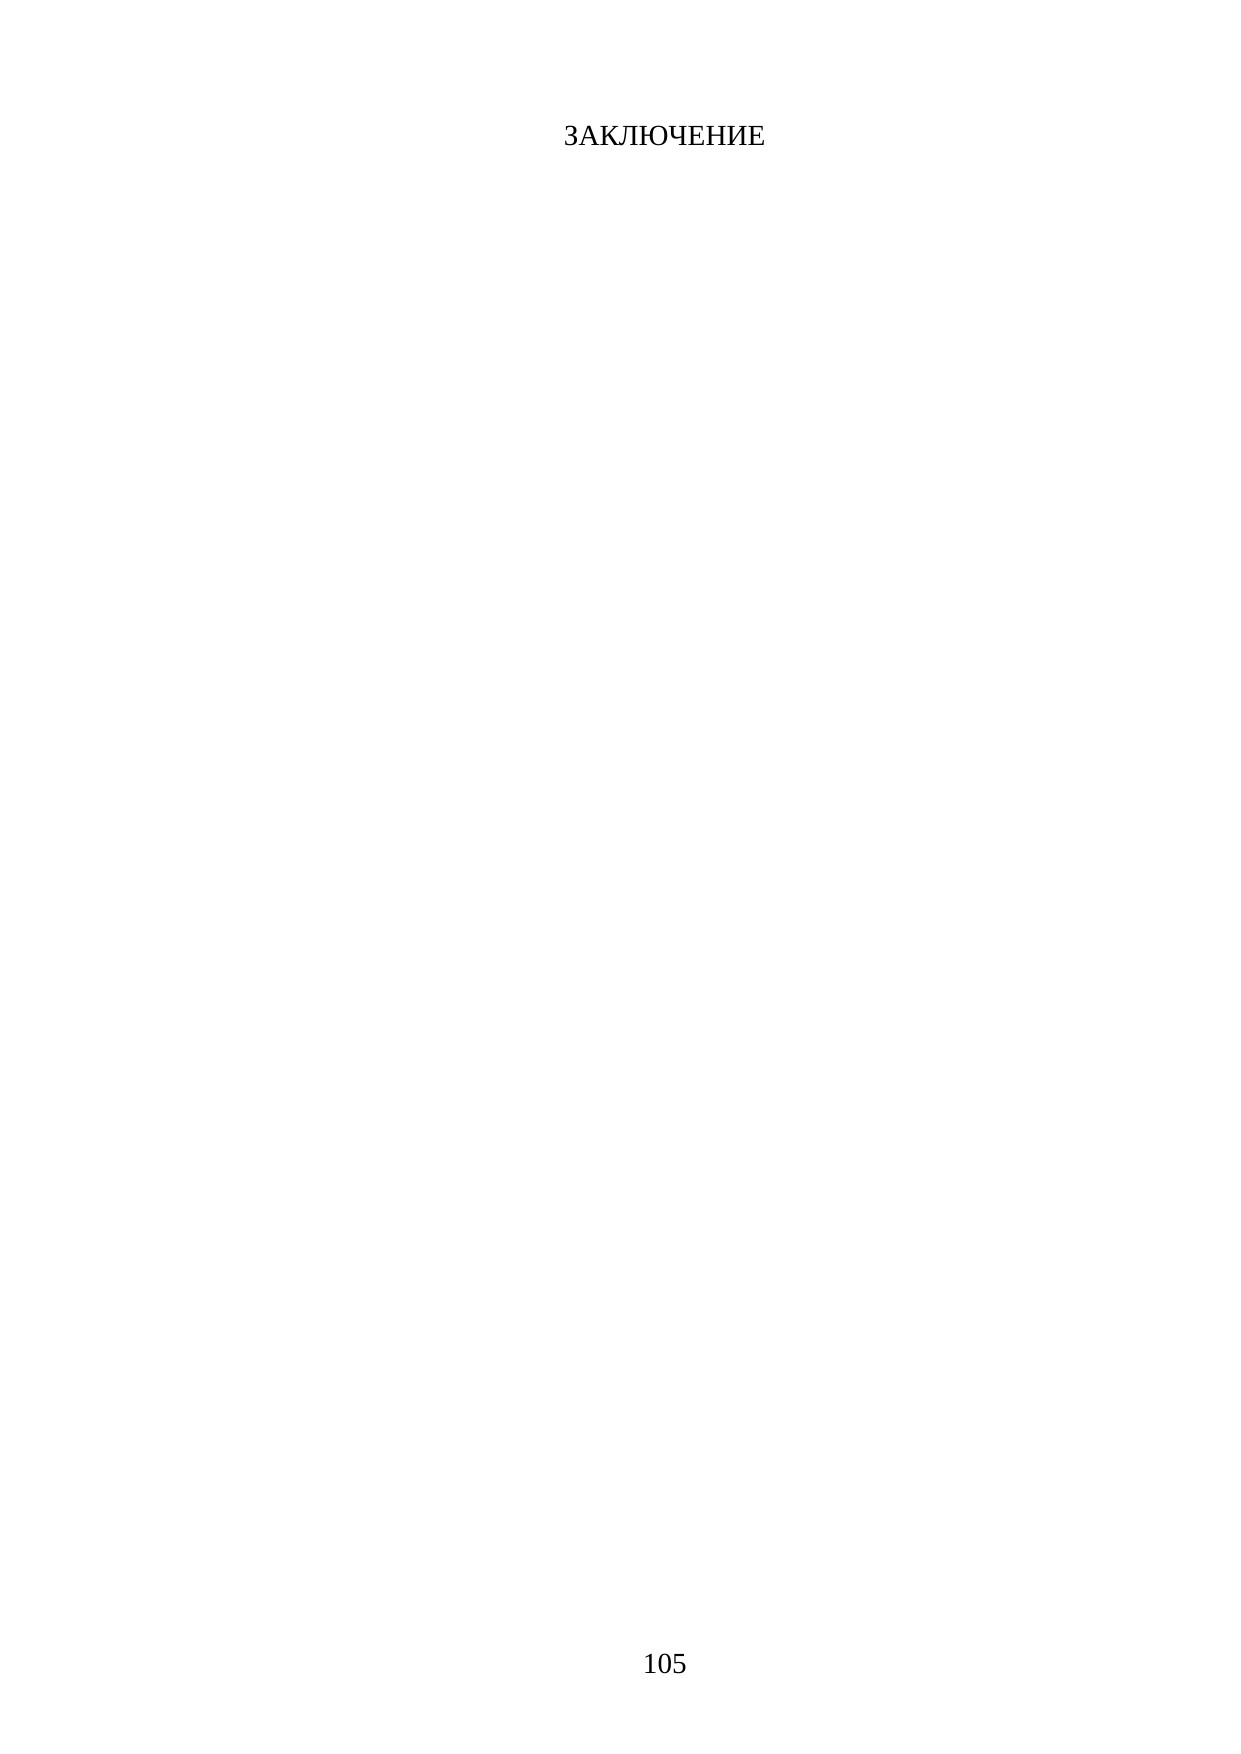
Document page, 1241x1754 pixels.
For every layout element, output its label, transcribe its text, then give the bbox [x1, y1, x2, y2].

subtitle ЗАКЛЮЧЕНИЕ [177, 118, 1152, 152]
